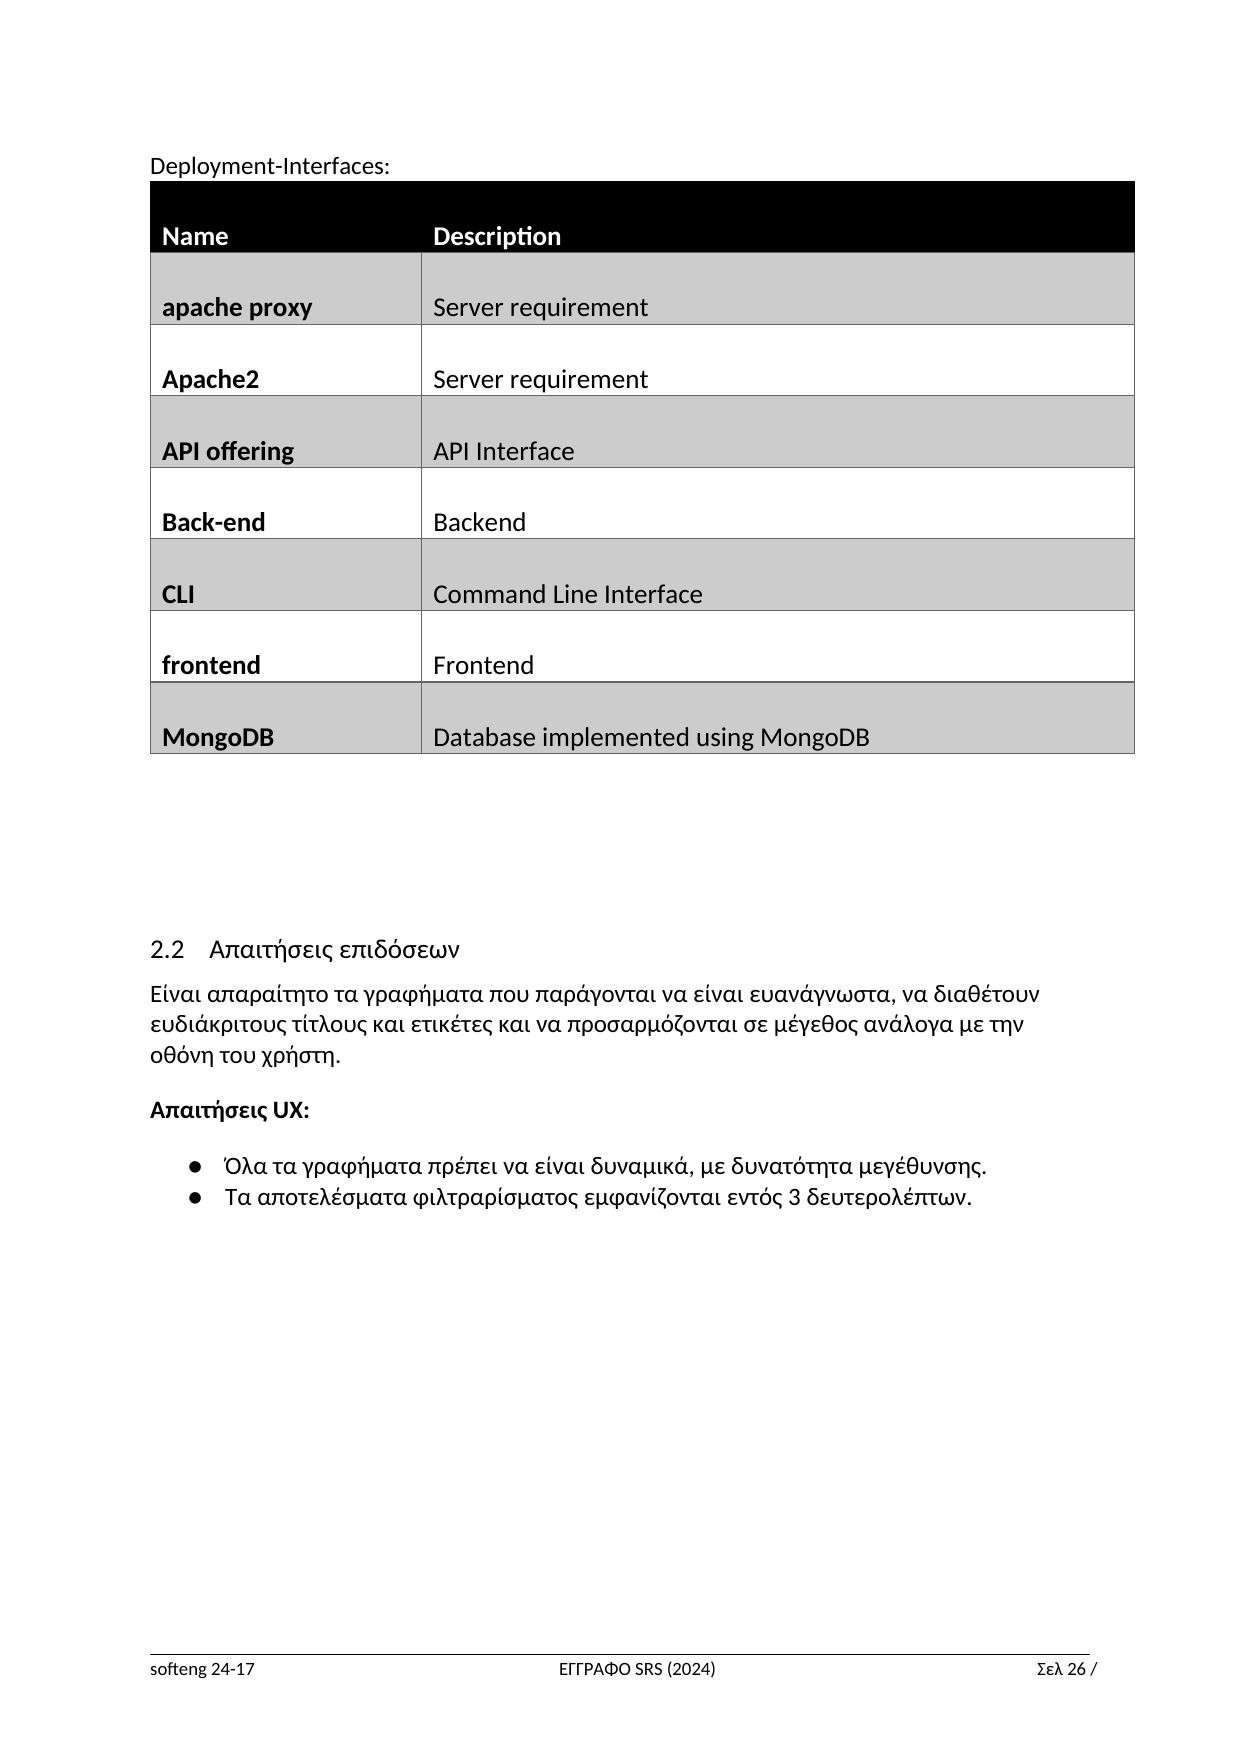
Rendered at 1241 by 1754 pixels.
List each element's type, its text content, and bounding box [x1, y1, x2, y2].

table_cell Database implemented using MongoDB [422, 683, 1134, 753]
table_cell frontend [151, 611, 421, 681]
table_cell Frontend [422, 611, 1134, 681]
table_cell Backend [422, 468, 1134, 538]
table_cell apache proxy [151, 253, 421, 324]
table_cell CLI [151, 539, 421, 610]
text Είναι απαραίτητο τα γραφήματα που παράγονται να είναι ευανάγνωστα, να διαθέτουν ευδιάκριτους τίτλους και ετικέτες και να προσαρμόζονται σε μέγεθος ανάλογα με την οθόνη του χρήστη. [150, 978, 1090, 1070]
table_cell MongoDB [151, 683, 421, 753]
table_header Name [151, 182, 421, 252]
table_cell API Interface [422, 396, 1134, 467]
table_cell Apache2 [151, 325, 421, 395]
table_cell API offering [151, 396, 421, 467]
list Όλα τα γραφήματα πρέπει να είναι δυναμικά, με δυνατότητα μεγέθυνσης. [187, 1150, 1090, 1181]
table_cell Command Line Interface [422, 539, 1134, 610]
table_header Description [422, 182, 1134, 252]
table_cell Back-end [151, 468, 421, 538]
subtitle 2.2 Απαιτήσεις επιδόσεων [150, 933, 1090, 966]
table_cell Server requirement [422, 253, 1134, 324]
text Deployment-Interfaces: [150, 150, 1090, 181]
list Τα αποτελέσματα φιλτραρίσματος εμφανίζονται εντός 3 δευτερολέπτων. [187, 1181, 1090, 1211]
table_cell Server requirement [422, 325, 1134, 395]
text Απαιτήσεις UX: [150, 1095, 1090, 1125]
